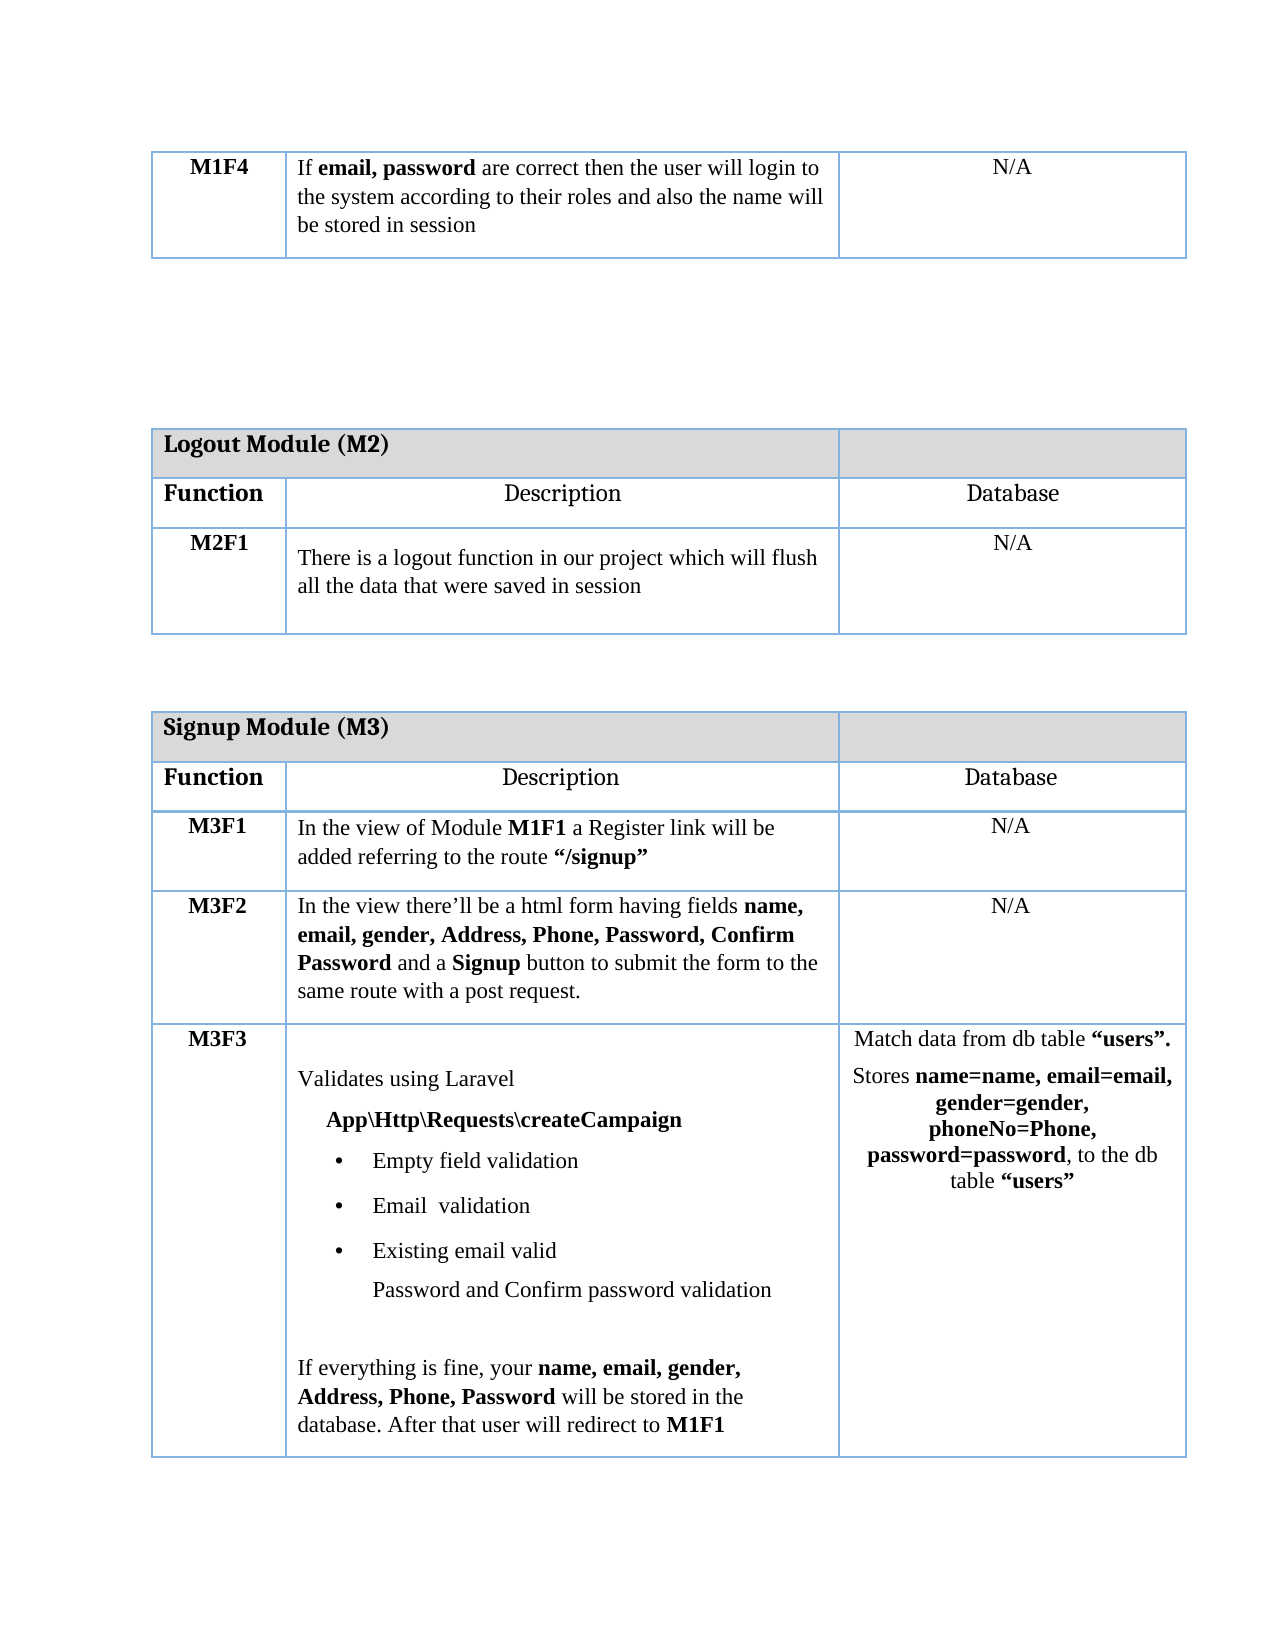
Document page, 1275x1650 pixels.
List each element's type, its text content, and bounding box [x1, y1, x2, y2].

table_cell M3F1 [153, 813, 285, 890]
table_cell N/A [840, 813, 1185, 890]
table_cell In the view of Module M1F1 a Register link will be added referring to the route “/signup” [287, 813, 838, 890]
table_header [840, 430, 1185, 477]
table_header [840, 713, 1185, 761]
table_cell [840, 1025, 1185, 1456]
table_cell N/A [840, 153, 1185, 257]
table_cell In the view there’ll be a html form having fields name, email, gender, Address, Phone, Password, Confirm Password and a Signup button to submit the form to the same route with a post request. [287, 892, 838, 1023]
table_header Signup Module (M3) [153, 713, 838, 761]
table_cell N/A [840, 529, 1185, 632]
table_cell Database [840, 479, 1185, 527]
table_cell M3F3 [153, 1025, 285, 1456]
table_cell Description [287, 479, 838, 527]
table_header Logout Module (M2) [153, 430, 838, 477]
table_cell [287, 1025, 838, 1456]
table_cell Database [840, 763, 1185, 810]
table_cell M3F2 [153, 892, 285, 1023]
table_cell Description [287, 763, 838, 810]
table_cell N/A [840, 892, 1185, 1023]
table_cell M2F1 [153, 529, 285, 632]
table_cell M1F4 [153, 153, 285, 257]
table_cell If email, password are correct then the user will login to the system according to their roles and also the name will be stored in session [287, 153, 838, 257]
table_cell There is a logout function in our project which will flush all the data that were saved in session [287, 529, 838, 632]
table_cell Function [153, 763, 285, 810]
table_cell Function [153, 479, 285, 527]
